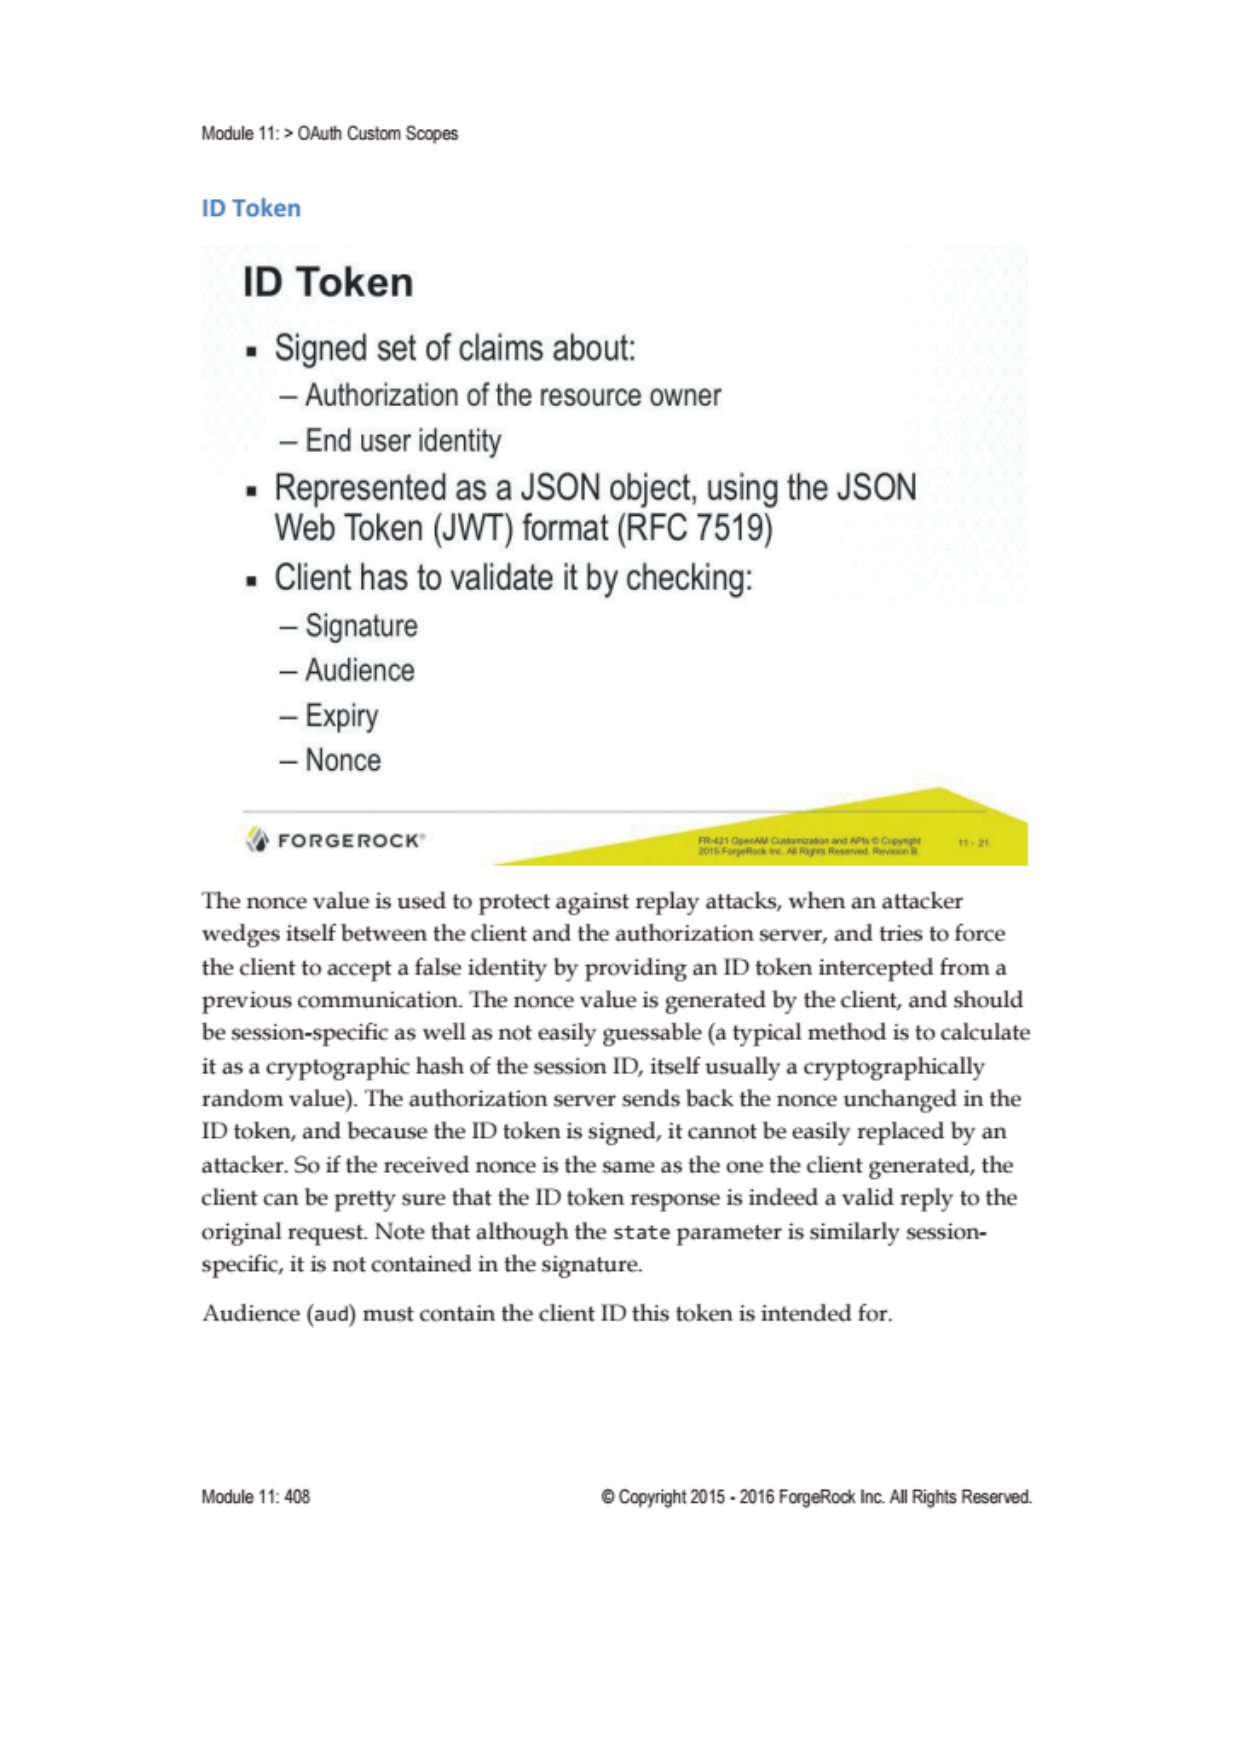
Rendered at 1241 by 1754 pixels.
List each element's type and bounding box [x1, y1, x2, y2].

picture [106, 106, 1134, 1524]
